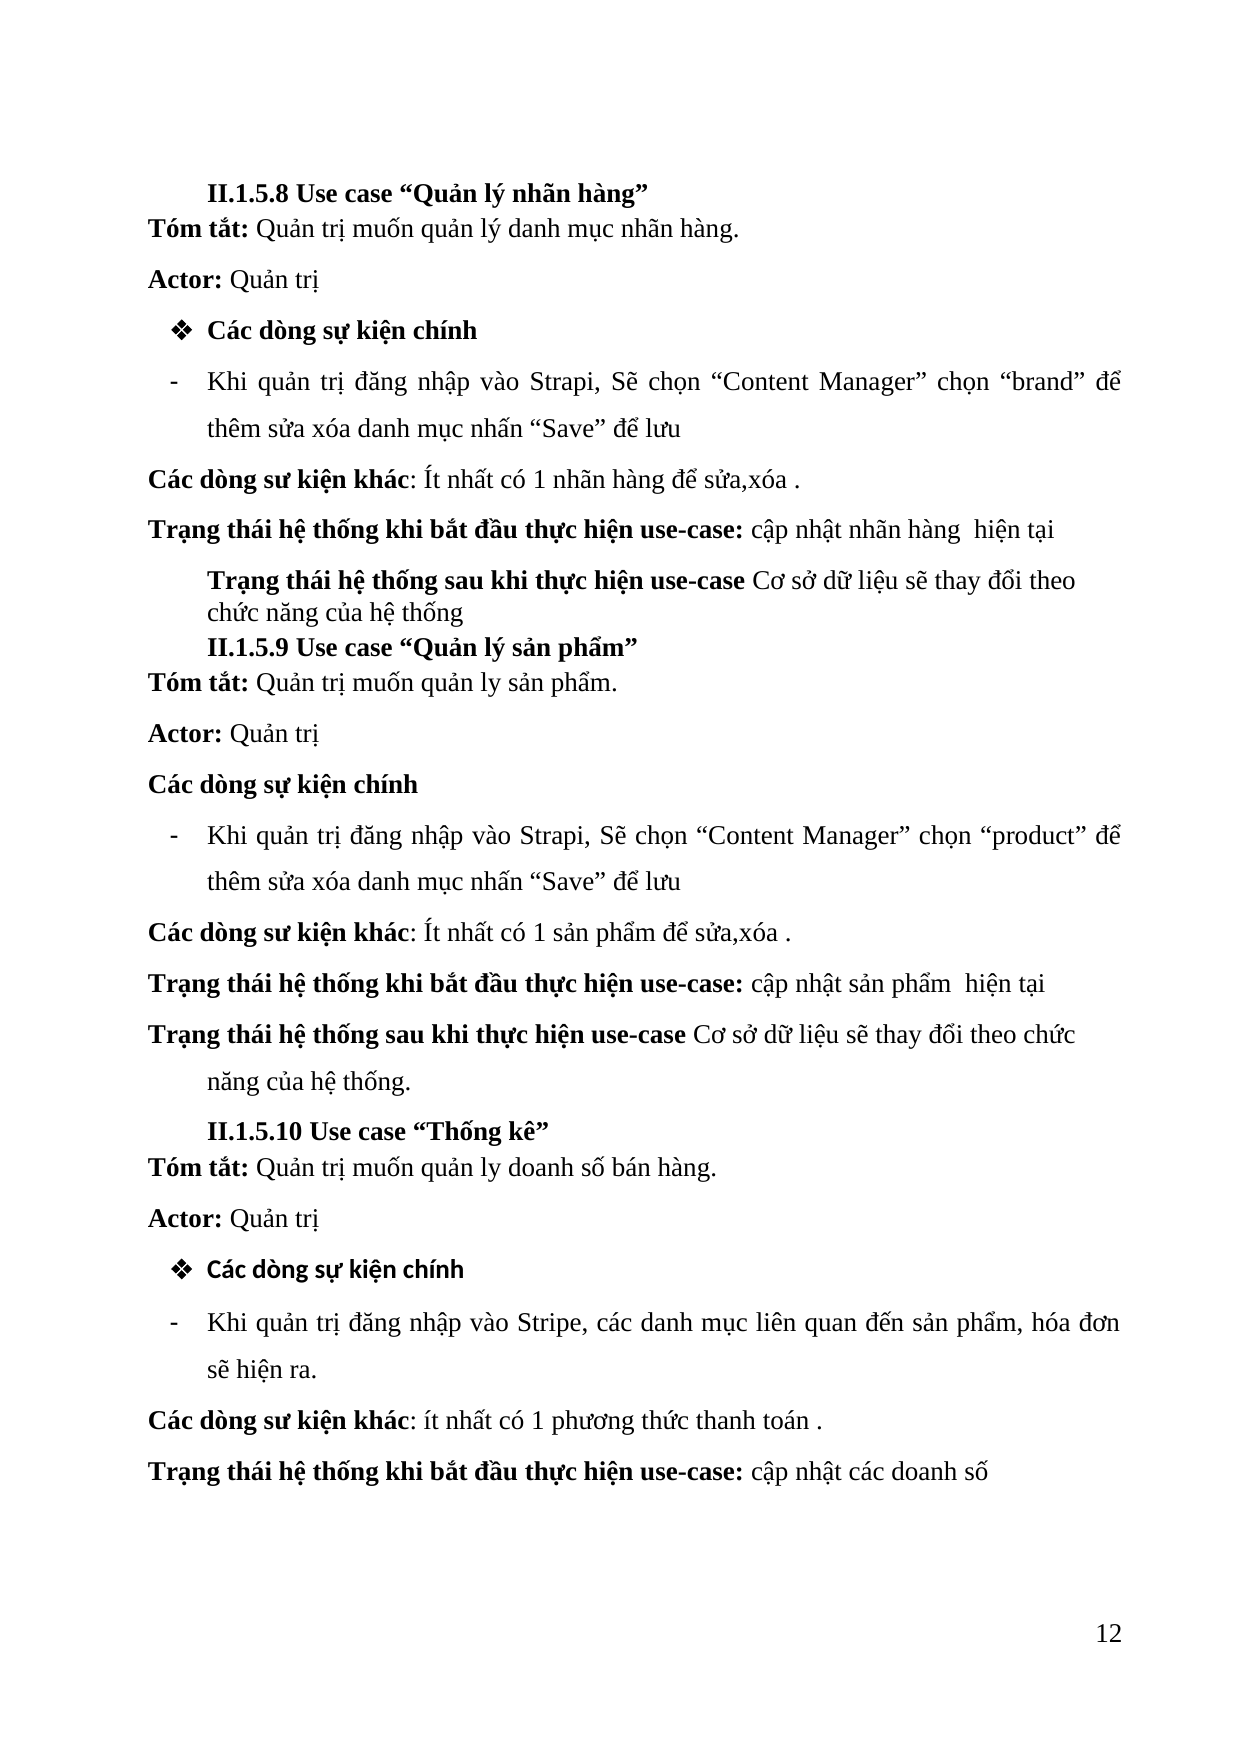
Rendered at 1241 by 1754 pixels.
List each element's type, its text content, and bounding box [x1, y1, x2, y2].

text Tóm tắt: Quản trị muốn quản ly doanh số bán hàng. [148, 1151, 1122, 1182]
list Khi quản trị đăng nhập vào Strapi, Sẽ chọn “Content Manager” chọn “brand” để thêm sửa xóa danh mục nhấn “Save” để lưu [169, 365, 1122, 443]
text Trạng thái hệ thống sau khi thực hiện use-case Cơ sở dữ liệu sẽ thay đổi theo chức năng của hệ thống [207, 564, 1122, 627]
text Actor: Quản trị [148, 1202, 1122, 1233]
text Các dòng sư kiện khác: ít nhất có 1 phương thức thanh toán . [148, 1404, 1122, 1435]
text Các dòng sự kiện chính [148, 768, 1122, 799]
text Trạng thái hệ thống khi bắt đầu thực hiện use-case: cập nhật nhãn hàng hiện tại [148, 514, 1122, 545]
text Actor: Quản trị [148, 717, 1122, 748]
text Trạng thái hệ thống sau khi thực hiện use-case Cơ sở dữ liệu sẽ thay đổi theo chức năng của hệ thống. [148, 1018, 1122, 1096]
text Trạng thái hệ thống khi bắt đầu thực hiện use-case: cập nhật sản phẩm hiện tại [148, 967, 1122, 998]
list Các dòng sự kiện chính [169, 1252, 1122, 1286]
text II.1.5.10 Use case “Thống kê” [207, 1116, 1122, 1147]
text Các dòng sư kiện khác: Ít nhất có 1 nhãn hàng để sửa,xóa . [148, 463, 1122, 494]
text Tóm tắt: Quản trị muốn quản ly sản phẩm. [148, 666, 1122, 697]
text Actor: Quản trị [148, 263, 1122, 294]
text Trạng thái hệ thống khi bắt đầu thực hiện use-case: cập nhật các doanh số [148, 1454, 1122, 1486]
text Các dòng sư kiện khác: Ít nhất có 1 sản phẩm để sửa,xóa . [148, 916, 1122, 947]
text Tóm tắt: Quản trị muốn quản lý danh mục nhãn hàng. [148, 212, 1122, 244]
list Khi quản trị đăng nhập vào Stripe, các danh mục liên quan đến sản phẩm, hóa đơn sẽ hiện ra. [169, 1306, 1122, 1384]
text II.1.5.9 Use case “Quản lý sản phẩm” [207, 631, 1122, 662]
list Các dòng sự kiện chính [169, 314, 1122, 345]
text II.1.5.8 Use case “Quản lý nhãn hàng” [207, 177, 1122, 208]
list Khi quản trị đăng nhập vào Strapi, Sẽ chọn “Content Manager” chọn “product” để thêm sửa xóa danh mục nhấn “Save” để lưu [169, 819, 1122, 897]
